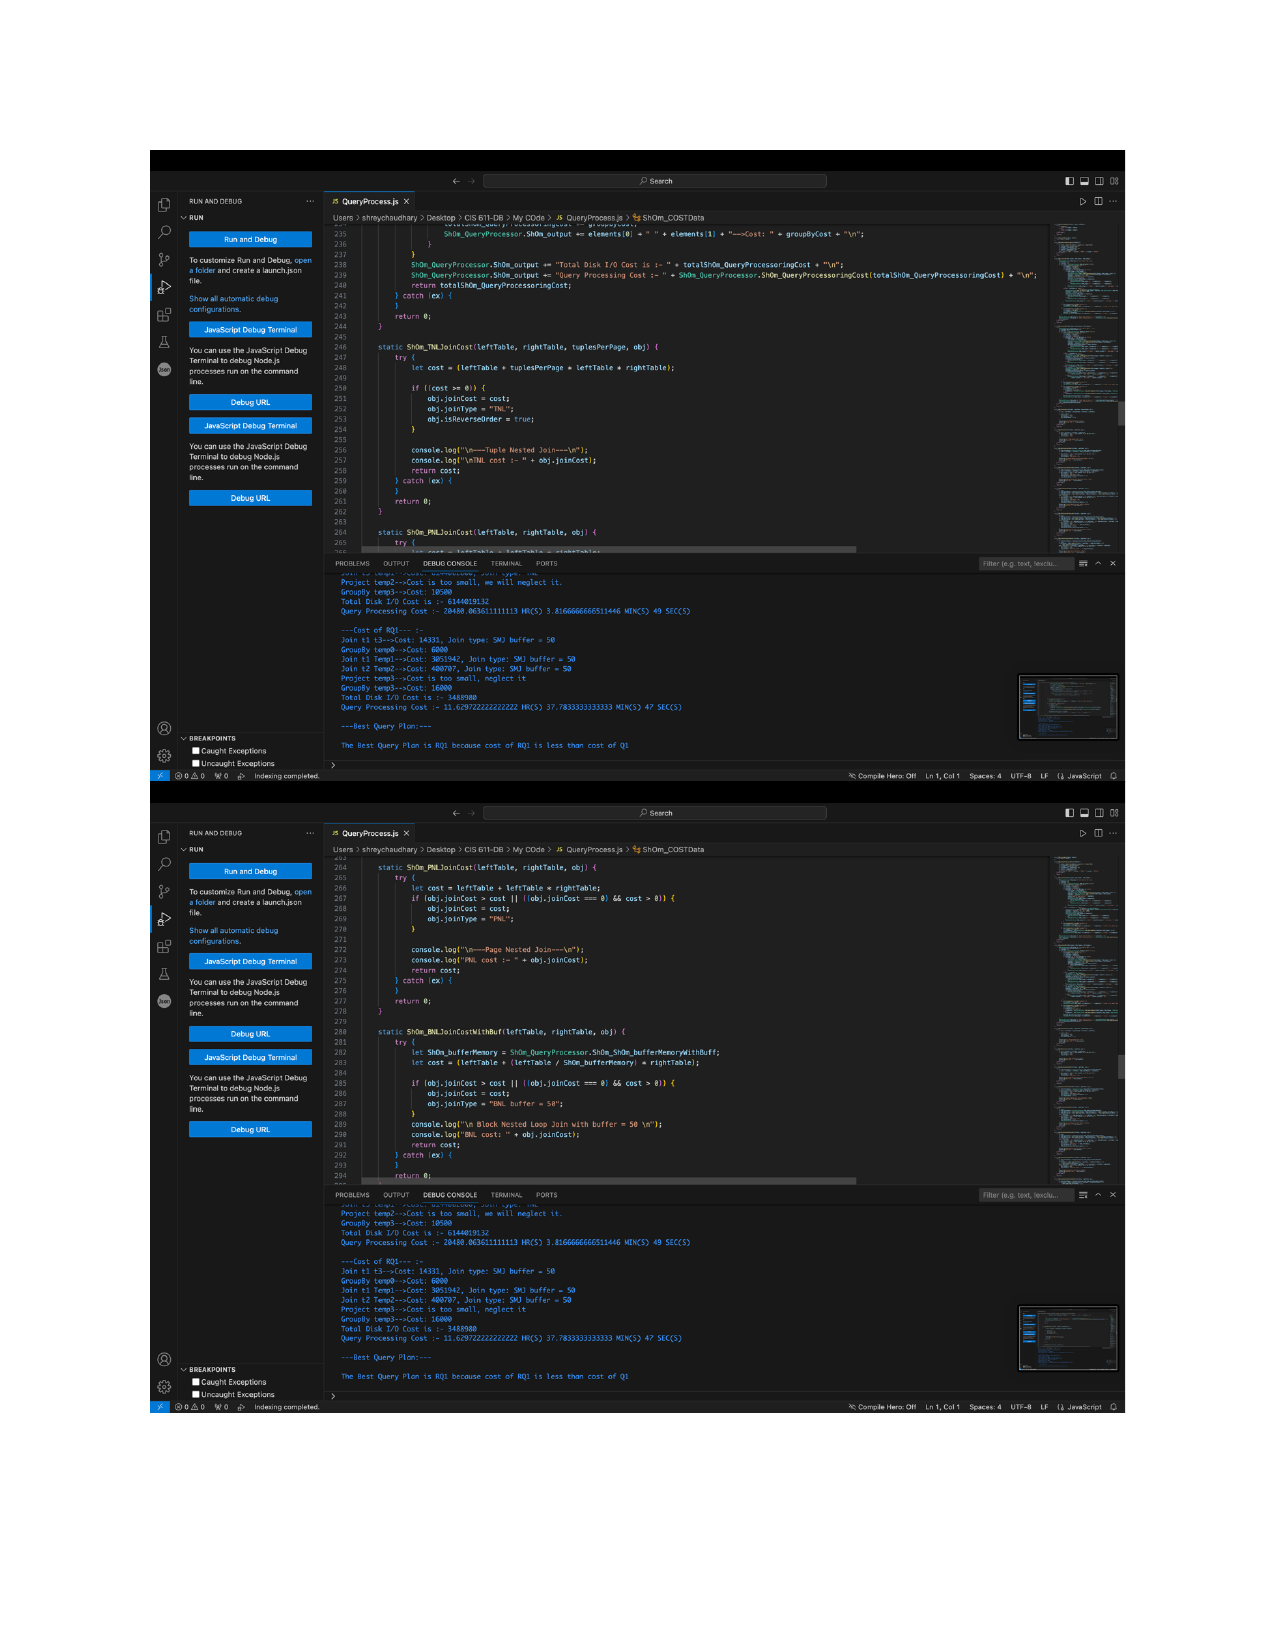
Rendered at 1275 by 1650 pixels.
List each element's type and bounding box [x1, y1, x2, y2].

picture [150, 150, 1125, 1413]
